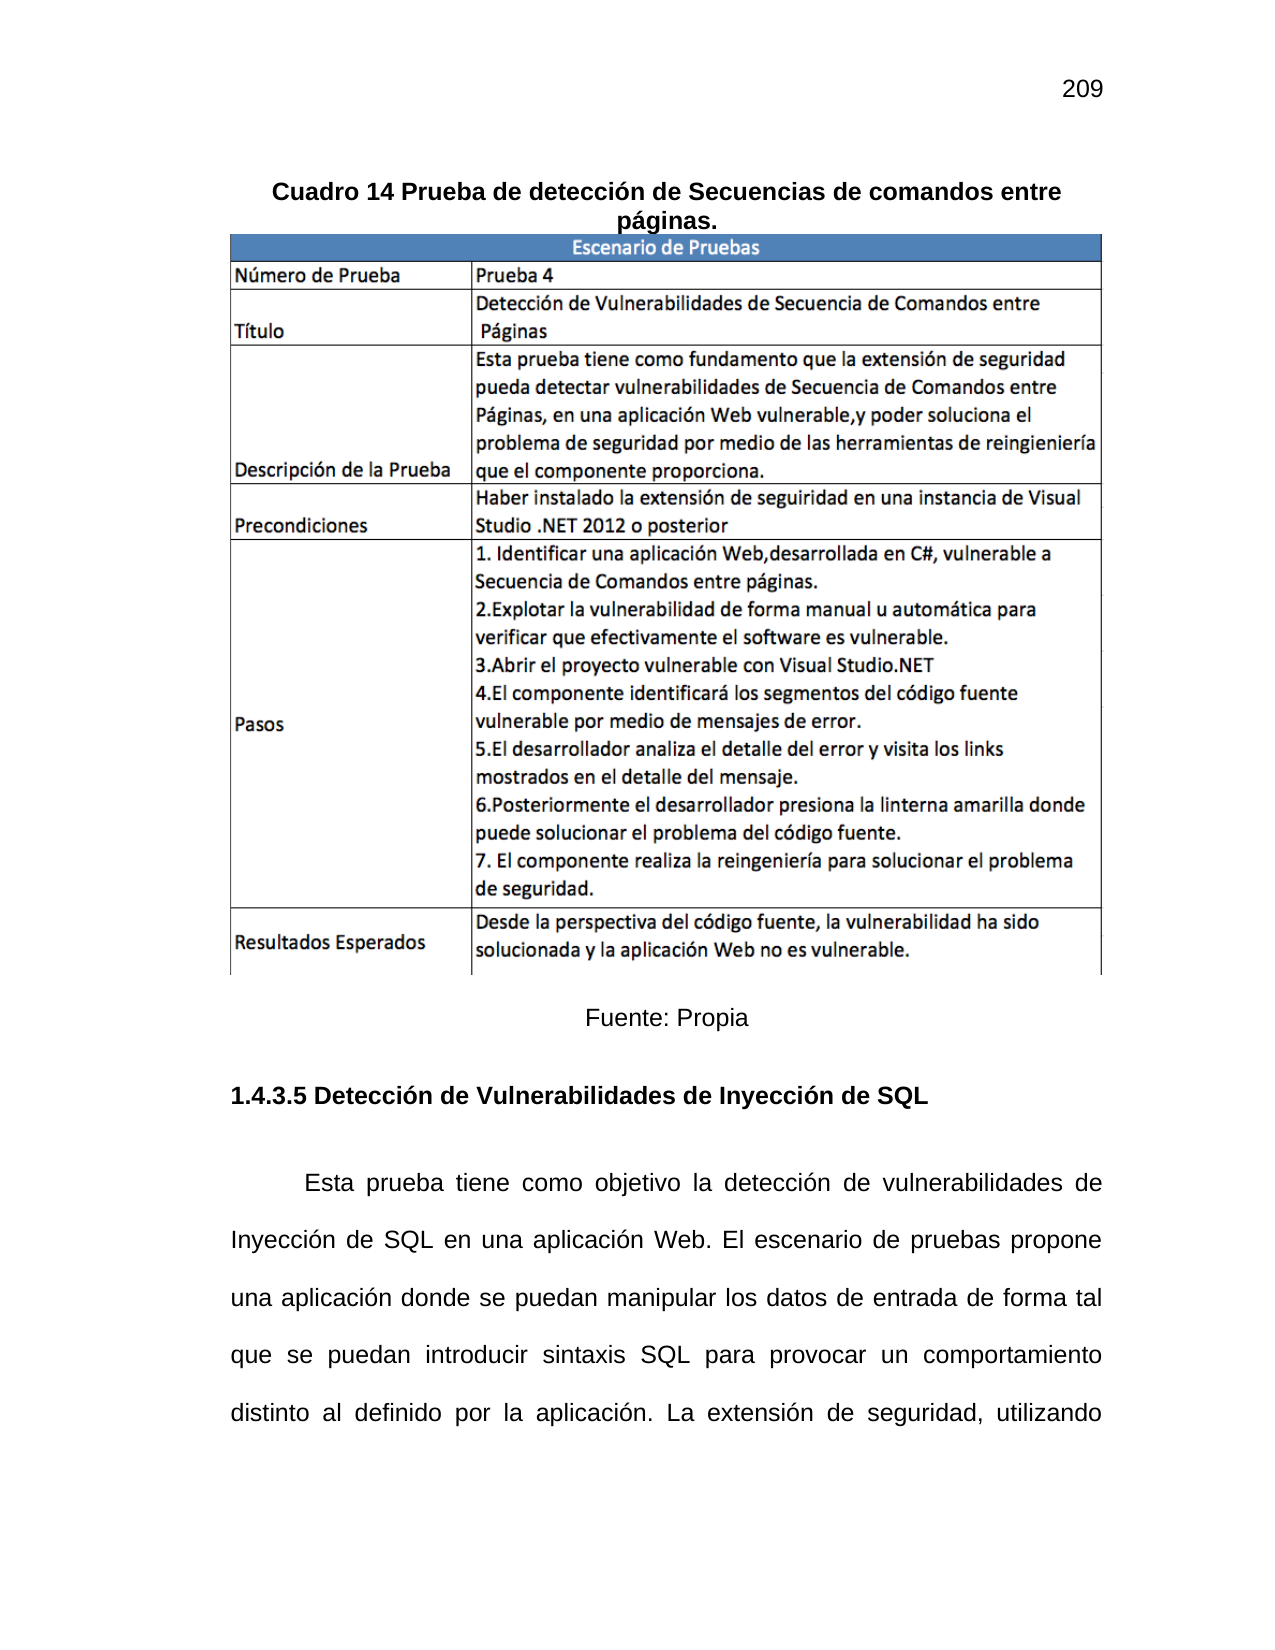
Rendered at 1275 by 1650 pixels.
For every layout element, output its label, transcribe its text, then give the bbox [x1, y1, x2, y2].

picture [230, 234, 1104, 975]
text Cuadro 14 Prueba de detección de Secuencias de comandos entre páginas. [230, 177, 1104, 234]
subtitle 1.4.3.5 Detección de Vulnerabilidades de Inyección de SQL [230, 1081, 1104, 1110]
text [230, 1167, 1104, 1426]
text Fuente: Propia [230, 1003, 1104, 1032]
